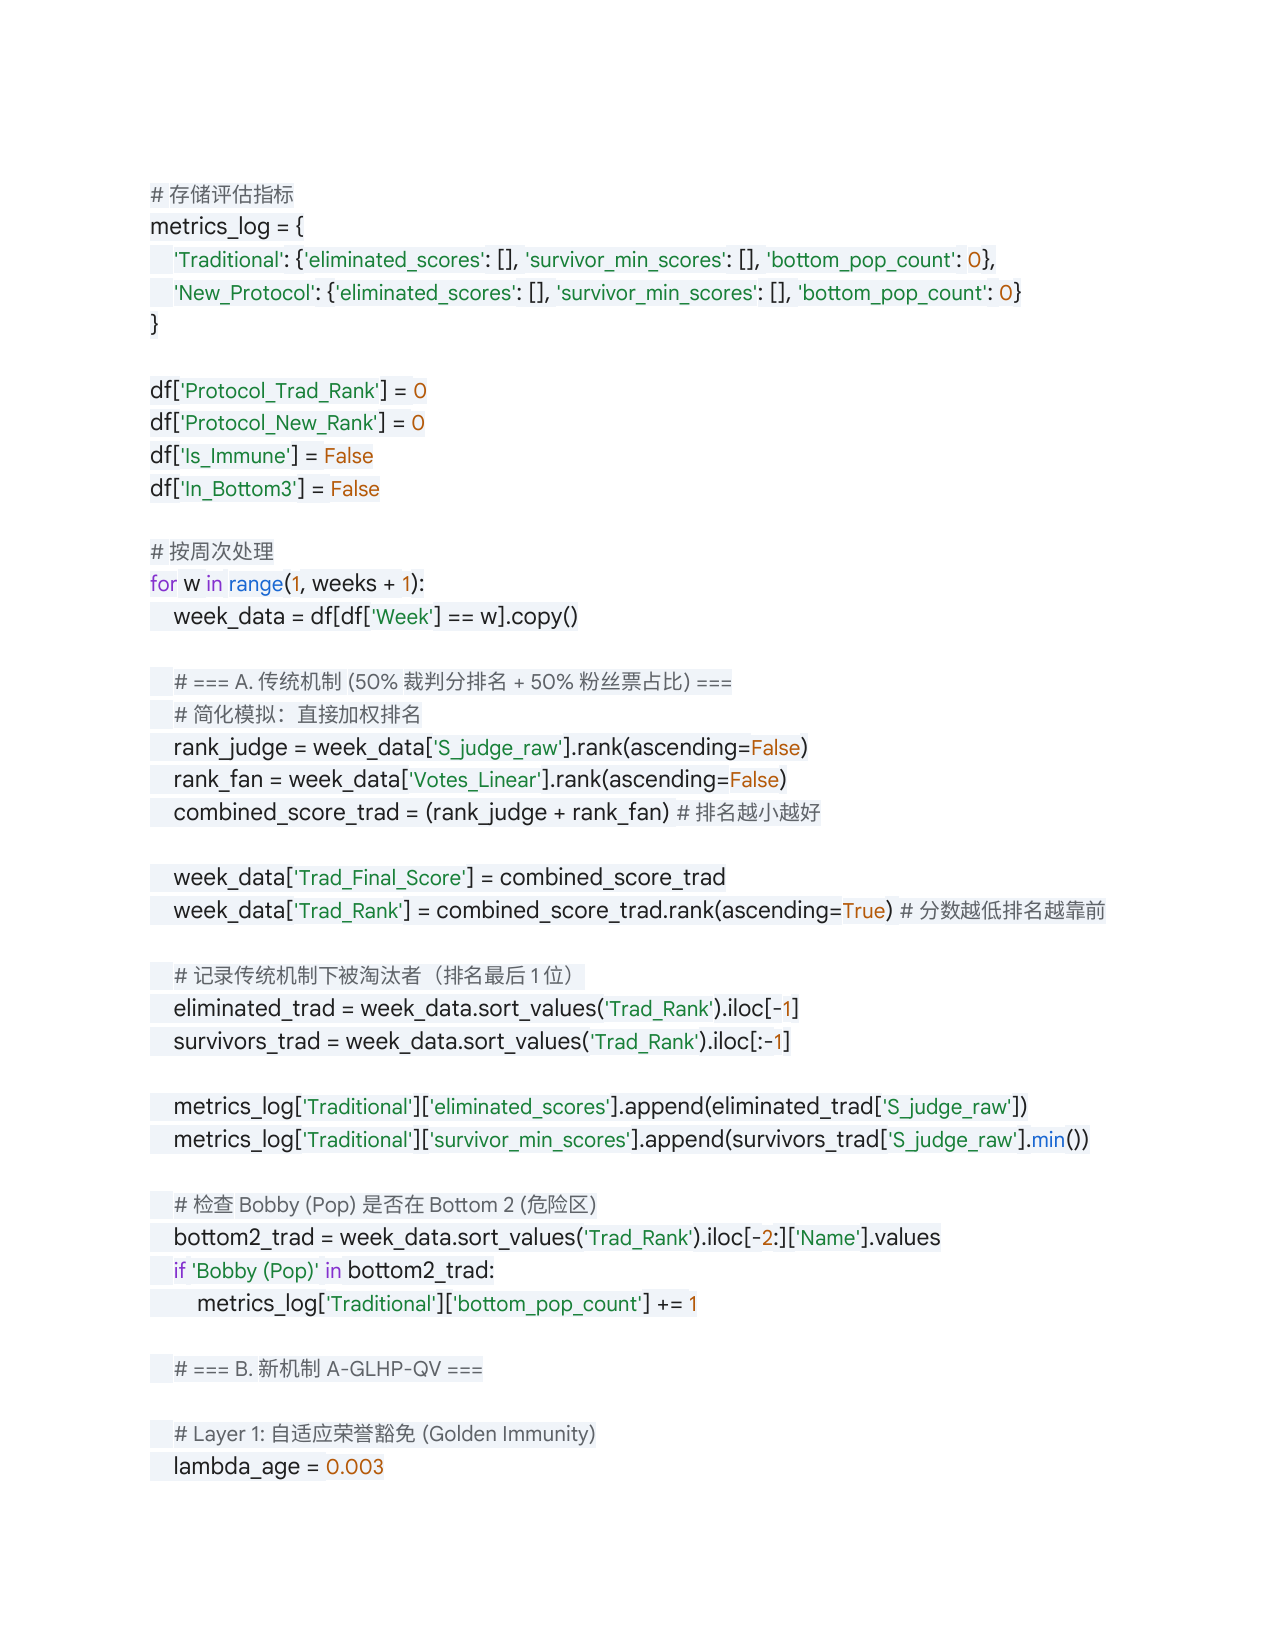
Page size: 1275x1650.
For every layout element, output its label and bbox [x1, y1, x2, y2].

text [150, 150, 1125, 1481]
